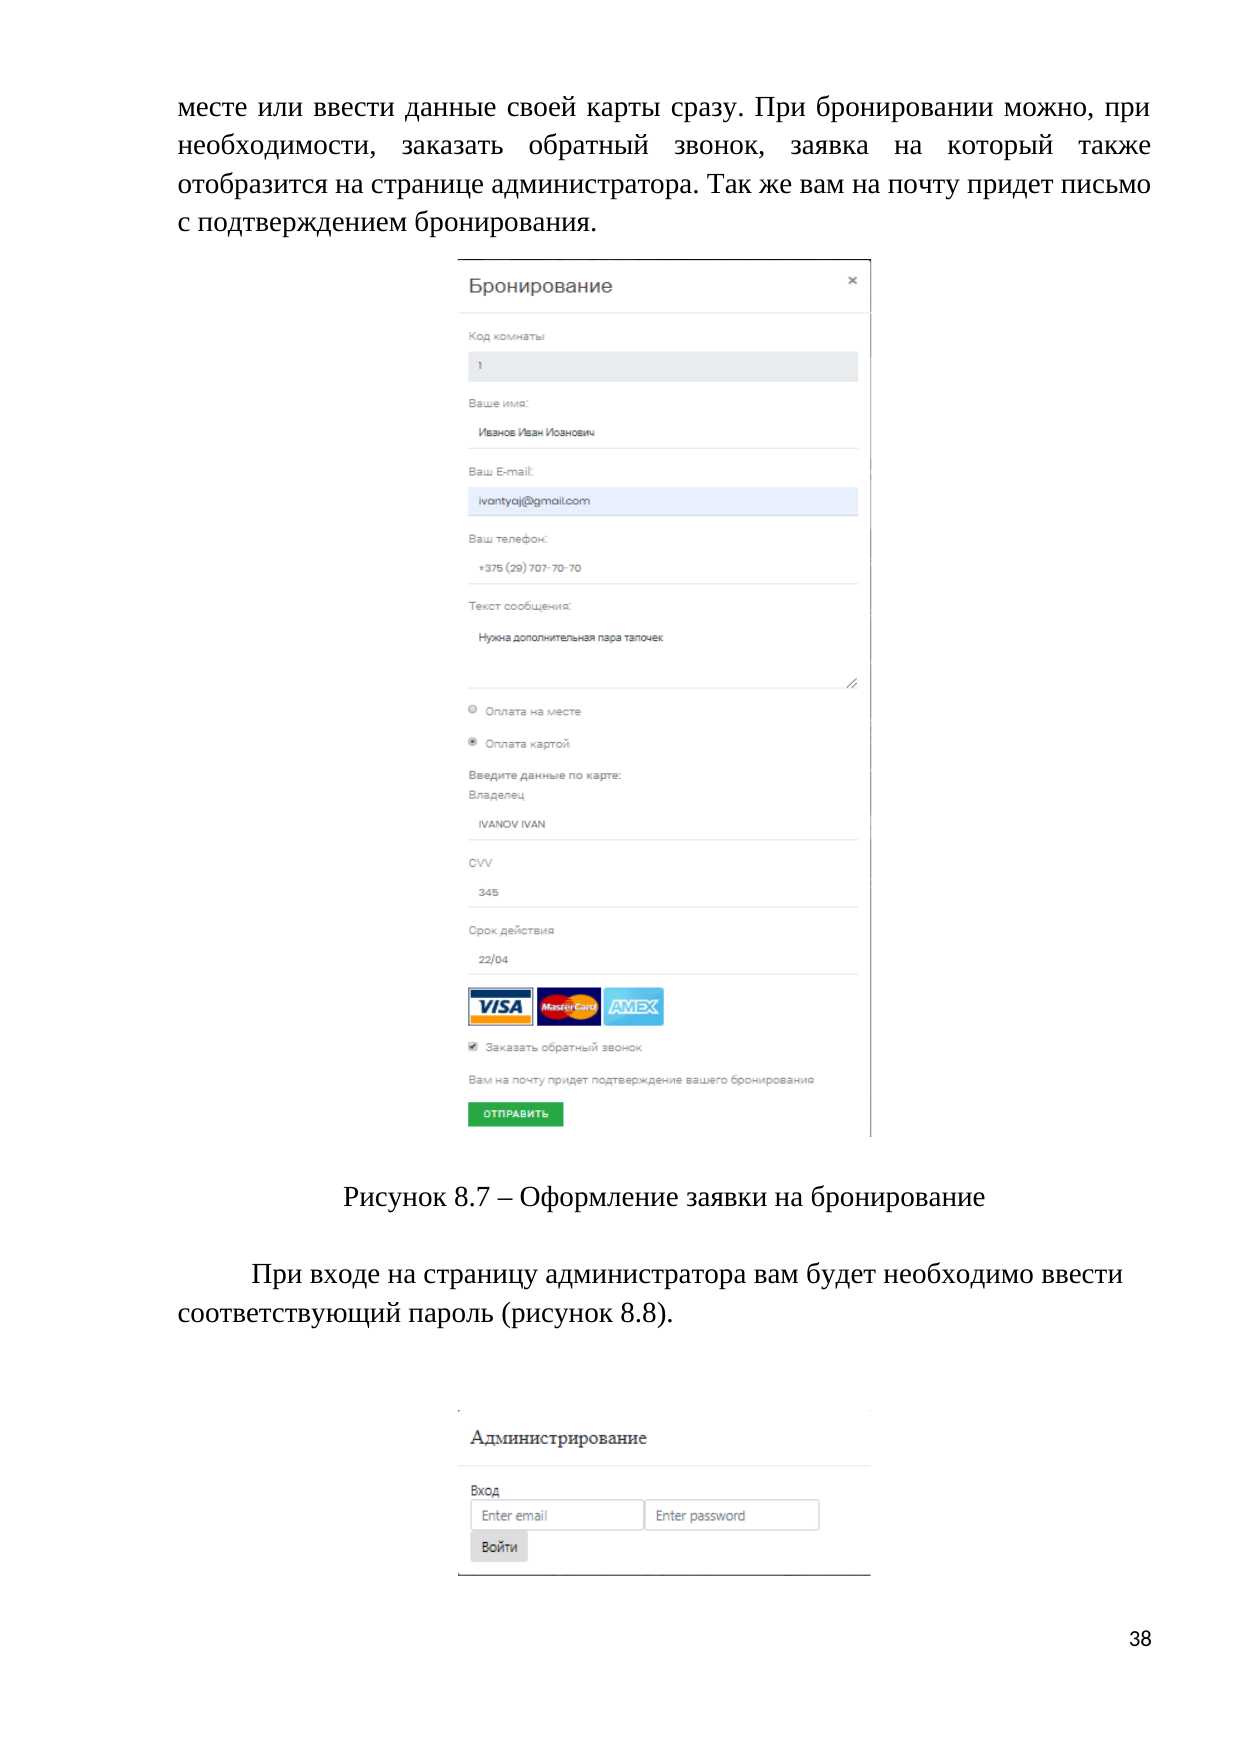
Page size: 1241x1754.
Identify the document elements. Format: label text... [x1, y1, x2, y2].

text При входе на страницу администратора вам будет необходимо ввести соответствующий пароль (рисунок 8.8). [177, 1257, 1152, 1329]
picture [457, 259, 872, 1137]
text Рисунок 8.7 – Оформление заявки на бронирование [177, 1179, 1152, 1213]
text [177, 89, 1152, 238]
picture [458, 1410, 871, 1576]
